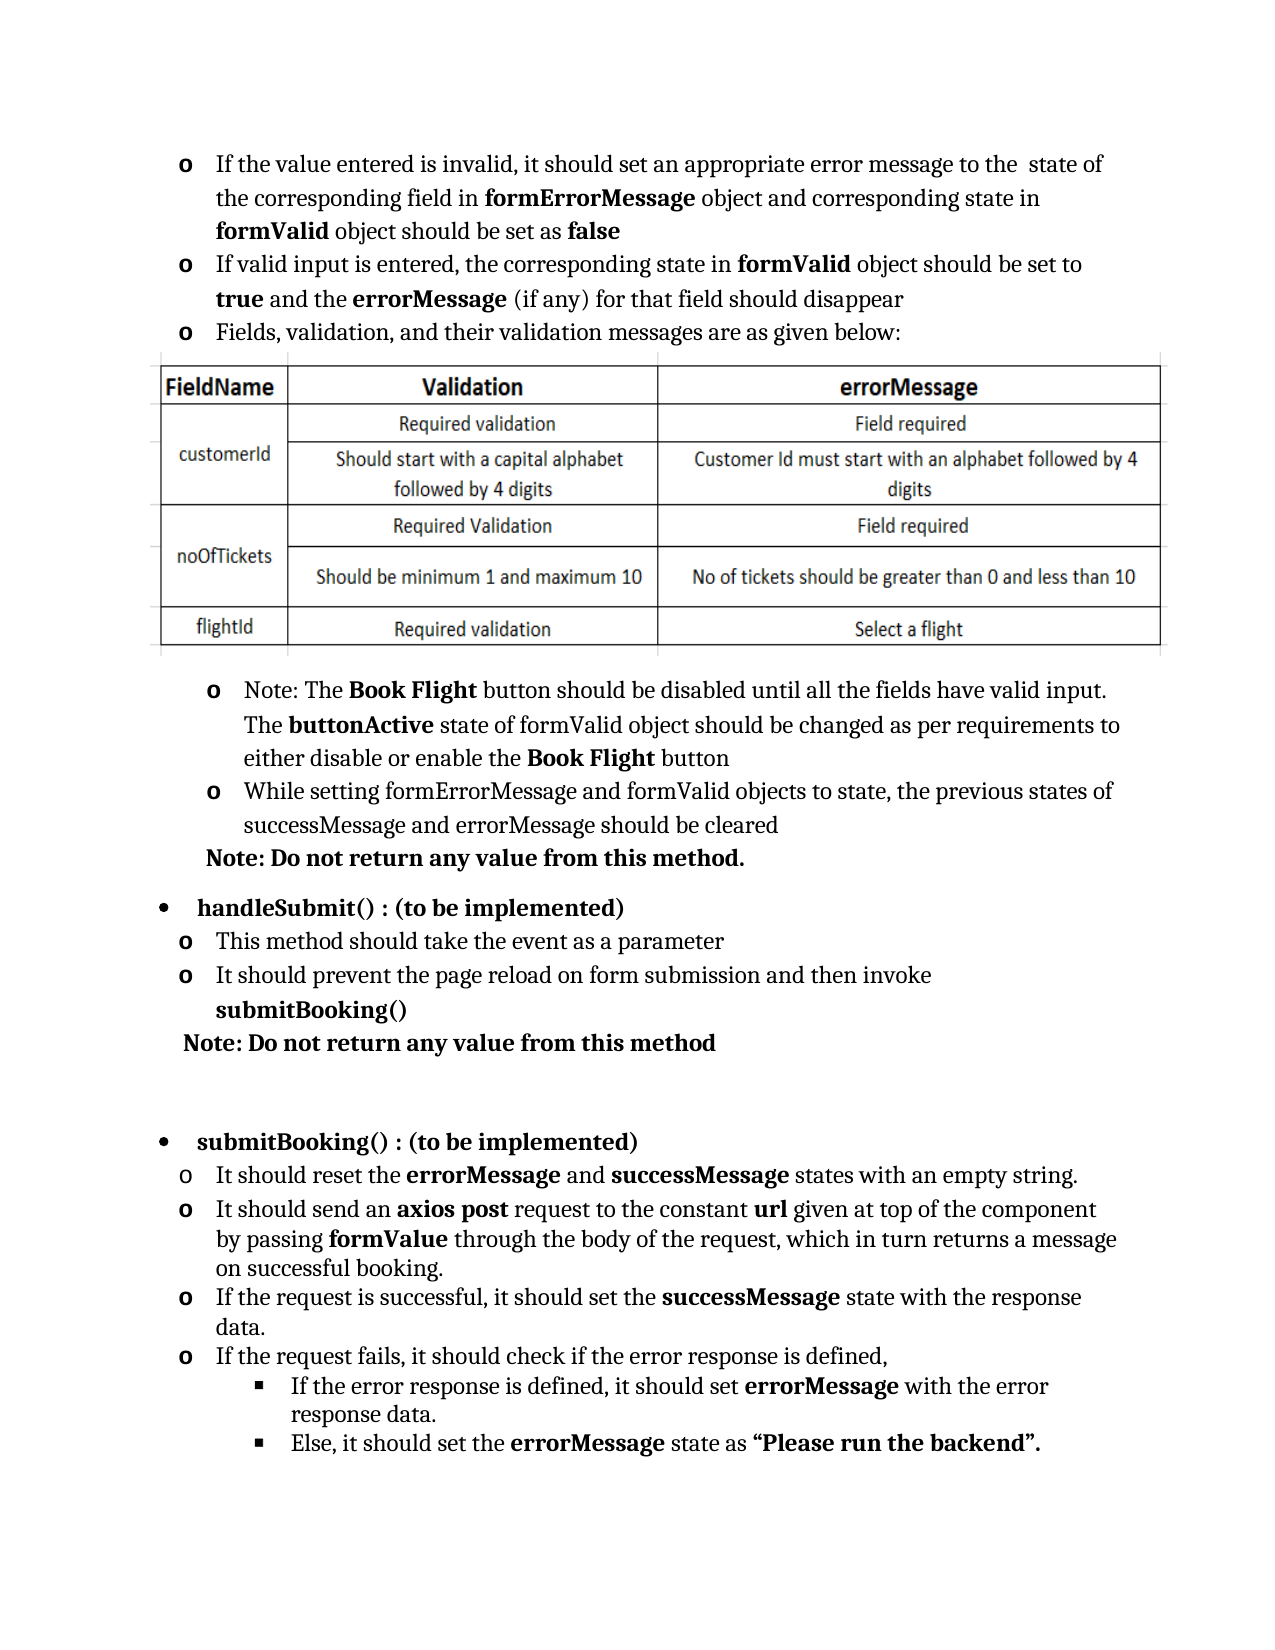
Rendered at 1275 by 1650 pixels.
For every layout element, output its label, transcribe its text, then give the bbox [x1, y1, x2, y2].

list Fields, validation, and their validation messages are as given below: [178, 318, 1125, 348]
list If valid input is entered, the corresponding state in formValid object should be set to true and the errorMessage (if any) for that field should disappear [178, 250, 1125, 313]
text Note: Do not return any value from this method [150, 1028, 1125, 1057]
list While setting formErrorMessage and formValid objects to state, the previous states of successMessage and errorMessage should be cleared [206, 777, 1125, 840]
list If the request is successful, it should set the successMessage state with the response data. [178, 1283, 1125, 1342]
list submitBooking() : (to be implemented) [159, 1128, 1125, 1157]
list It should prevent the page reload on form submission and then invoke submitBooking() [178, 961, 1125, 1024]
list It should send an axios post request to the constant url given at top of the component by passing formValue through the body of the request, which in turn returns a message on successful booking. [178, 1195, 1125, 1283]
list If the error response is defined, it should set errorMessage with the error response data. [253, 1372, 1125, 1429]
list If the request fails, it should check if the error response is defined, [178, 1342, 1125, 1372]
list handleSubmit() : (to be implemented) [159, 894, 1125, 922]
list Note: The Book Flight button should be disabled until all the fields have valid input. The buttonActive state of formValid object should be changed as per requirements to either disable or enable the Book Flight button [206, 676, 1125, 772]
list This method should take the event as a parameter [178, 927, 1125, 957]
list If the value entered is invalid, it should set an appropriate error message to the state of the corresponding field in formErrorMessage object and corresponding state in formValid object should be set as false [178, 150, 1125, 246]
picture [150, 352, 1168, 656]
list Else, it should set the errorMessage state as “Please run the backend”. [253, 1429, 1125, 1458]
text Note: Do not return any value from this method. [178, 844, 1125, 873]
list It should reset the errorMessage and successMessage states with an empty string. [178, 1161, 1125, 1191]
